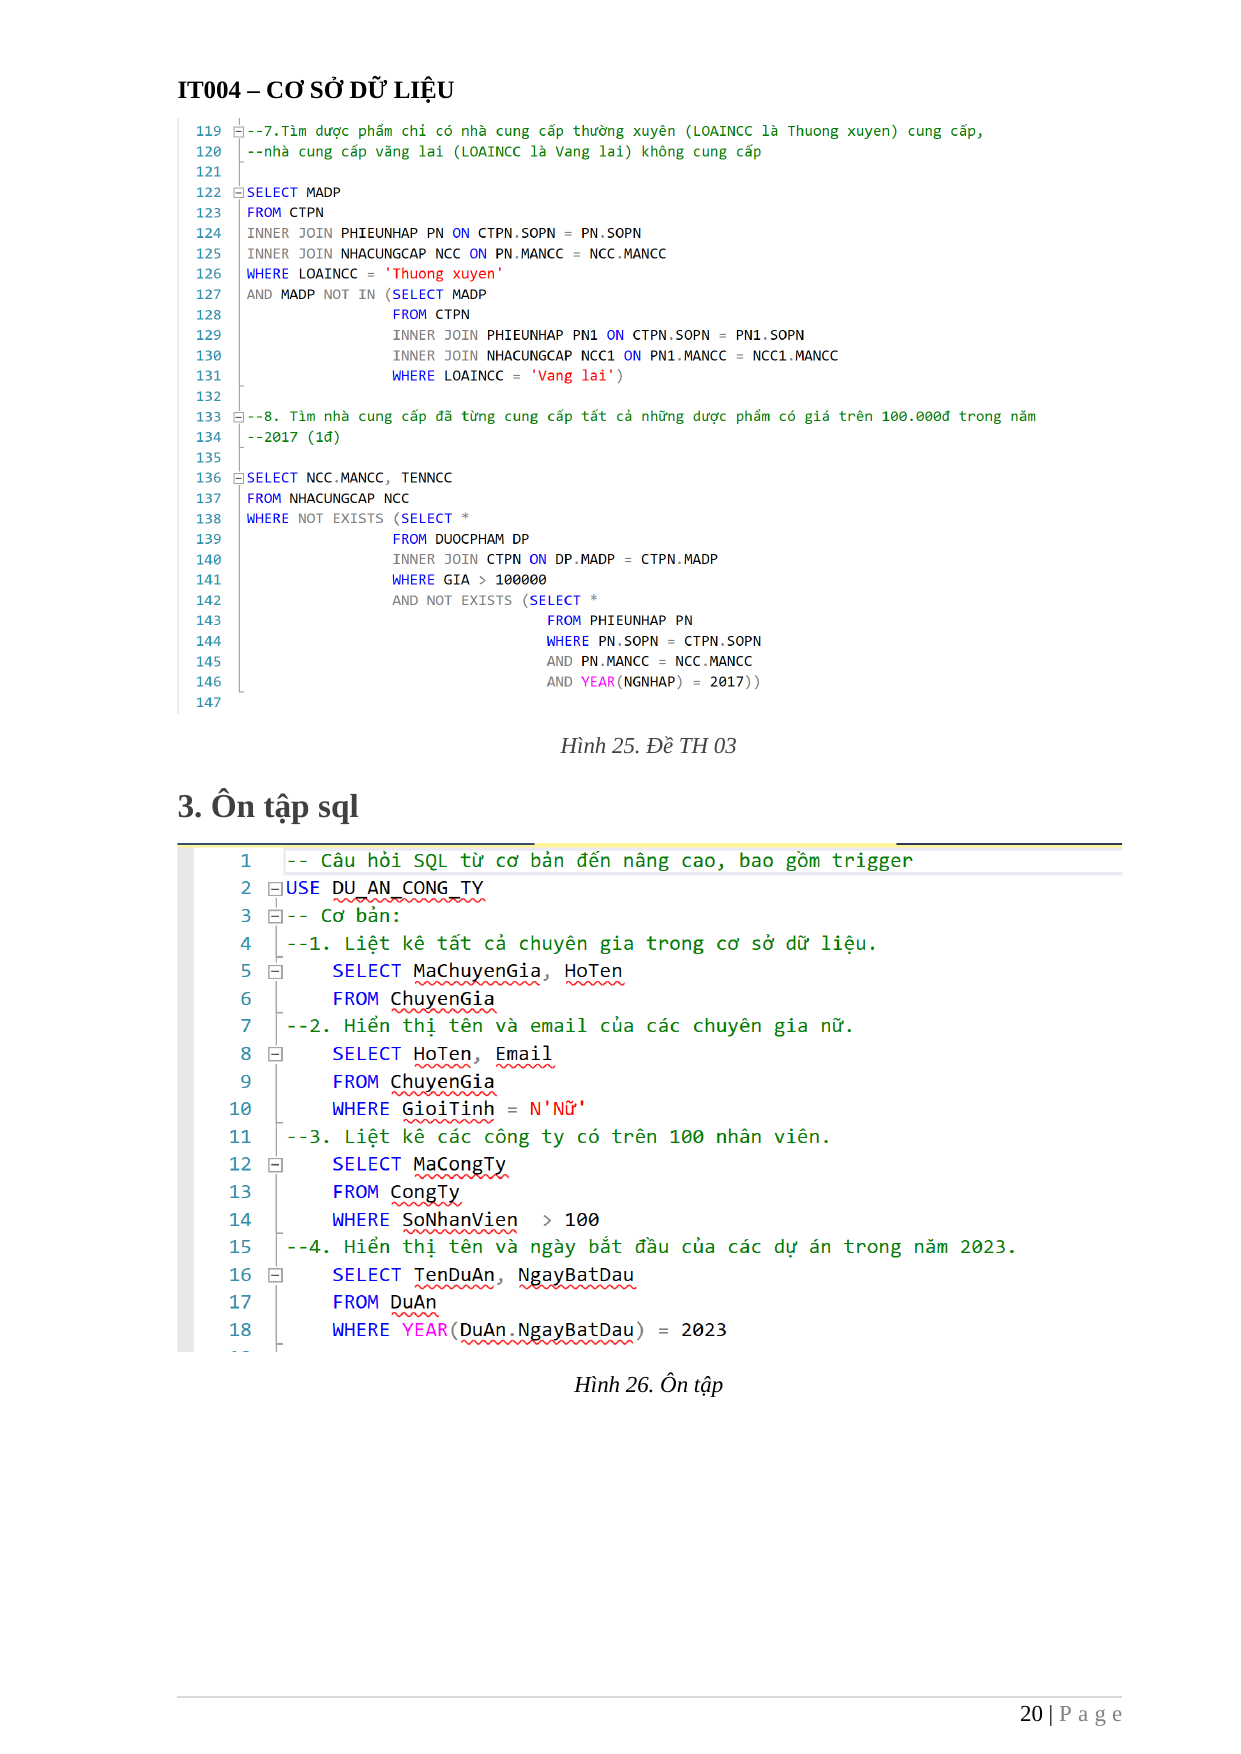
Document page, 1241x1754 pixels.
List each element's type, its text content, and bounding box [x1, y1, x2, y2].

text Hình 26. Ôn tập [177, 1371, 1122, 1397]
picture [177, 843, 1123, 1352]
picture [177, 118, 1123, 714]
text Hình 25. Đề TH 03 [177, 732, 1122, 759]
subtitle 3. Ôn tập sql [177, 786, 1122, 824]
